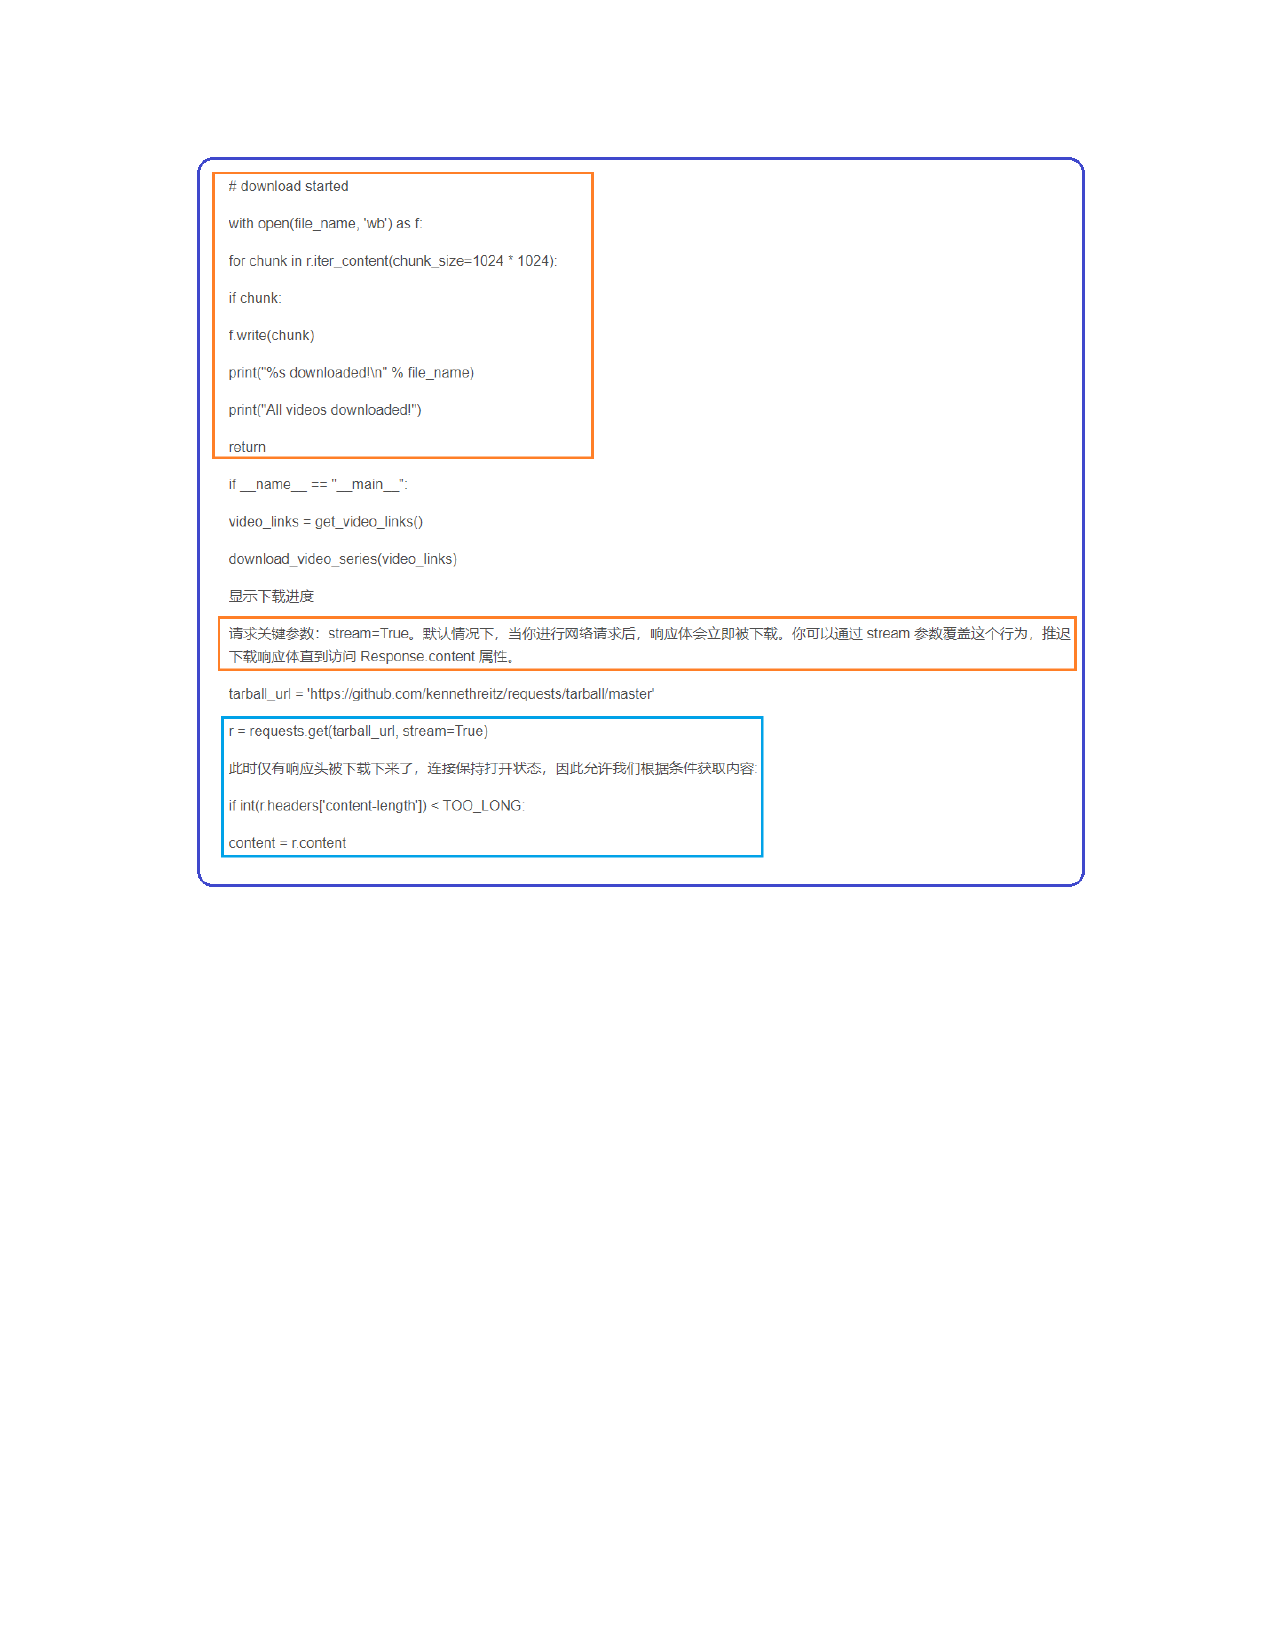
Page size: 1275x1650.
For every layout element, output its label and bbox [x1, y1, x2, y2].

picture [187, 150, 1087, 889]
